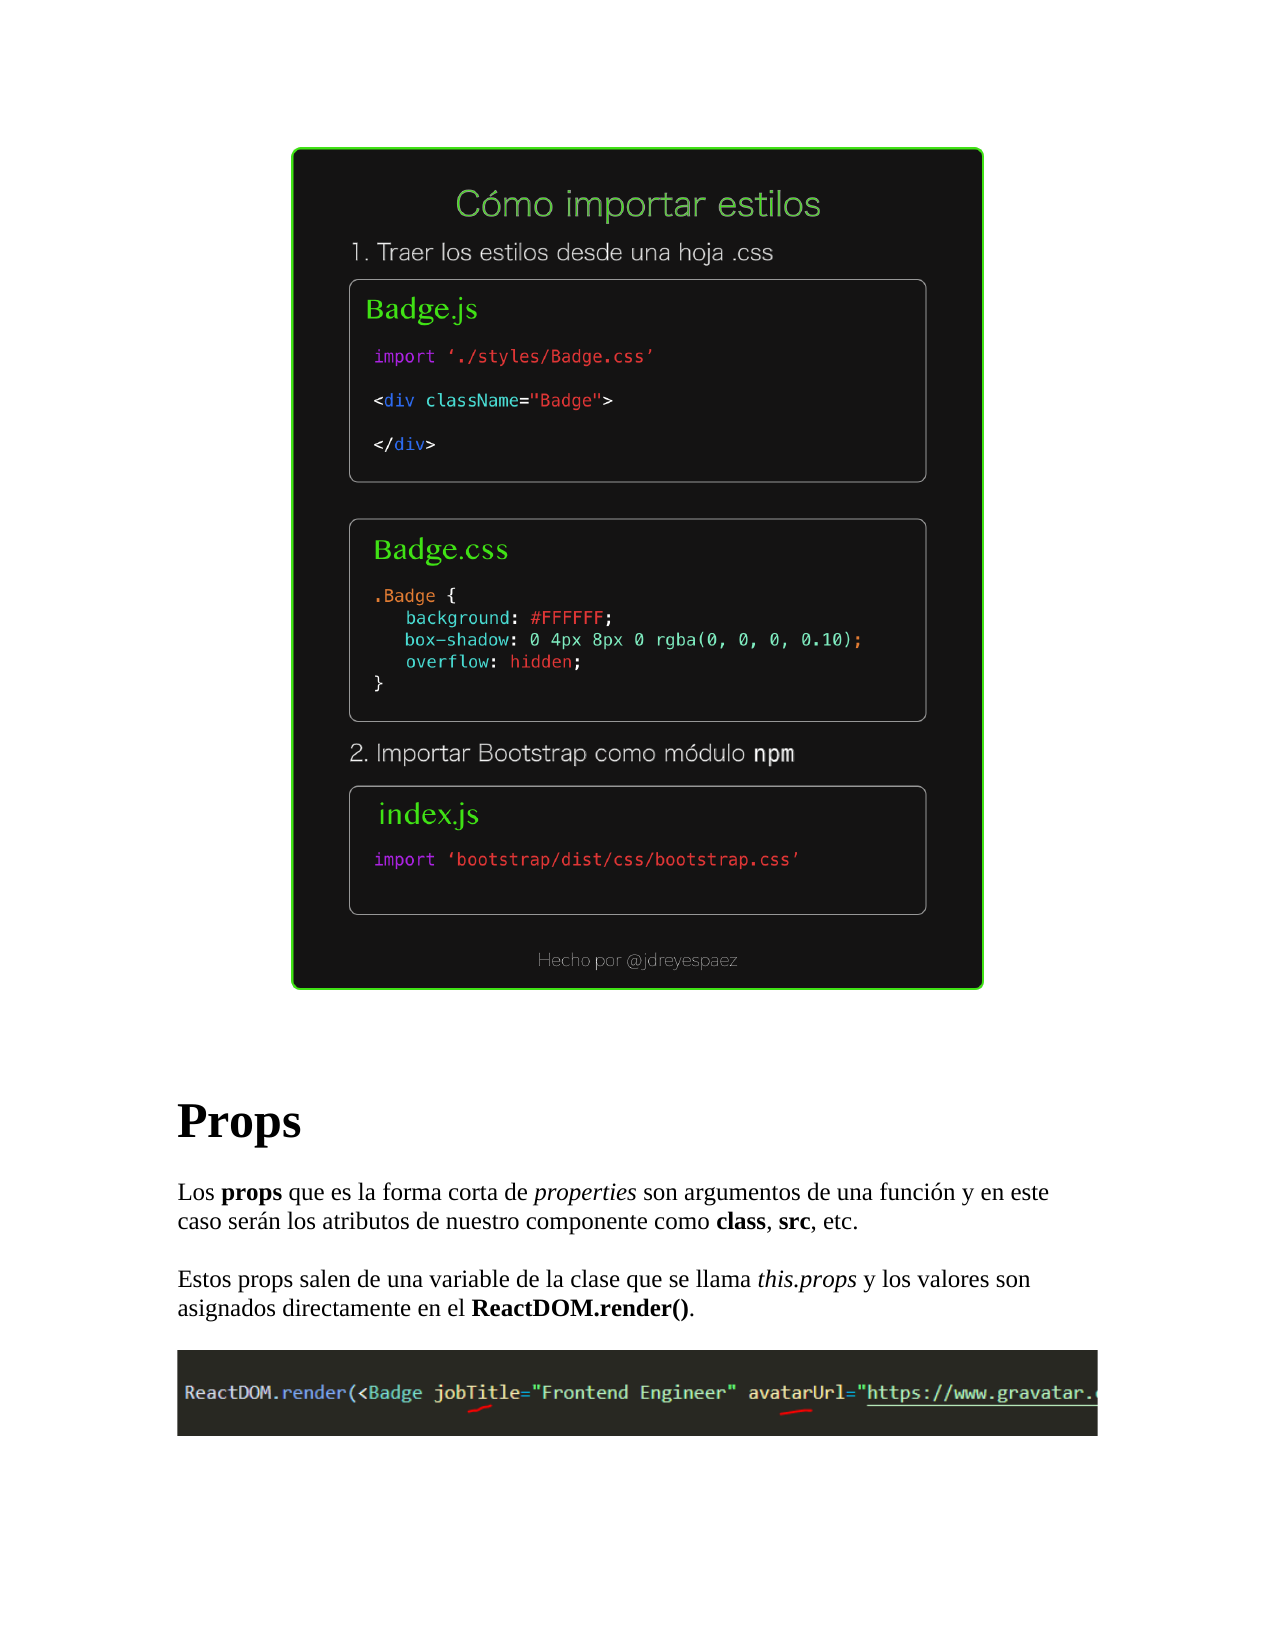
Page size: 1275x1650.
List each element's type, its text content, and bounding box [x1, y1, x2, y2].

text Los props que es la forma corta de properties son argumentos de una función y en este caso serán los atributos de nuestro componente como class, src, etc. [177, 1177, 1098, 1235]
subtitle Props [177, 1091, 1098, 1148]
text Estos props salen de una variable de la clase que se llama this.props y los valores son asignados directamente en el ReactDOM.render(). [177, 1264, 1098, 1322]
picture [177, 1350, 1098, 1436]
picture [291, 147, 984, 990]
